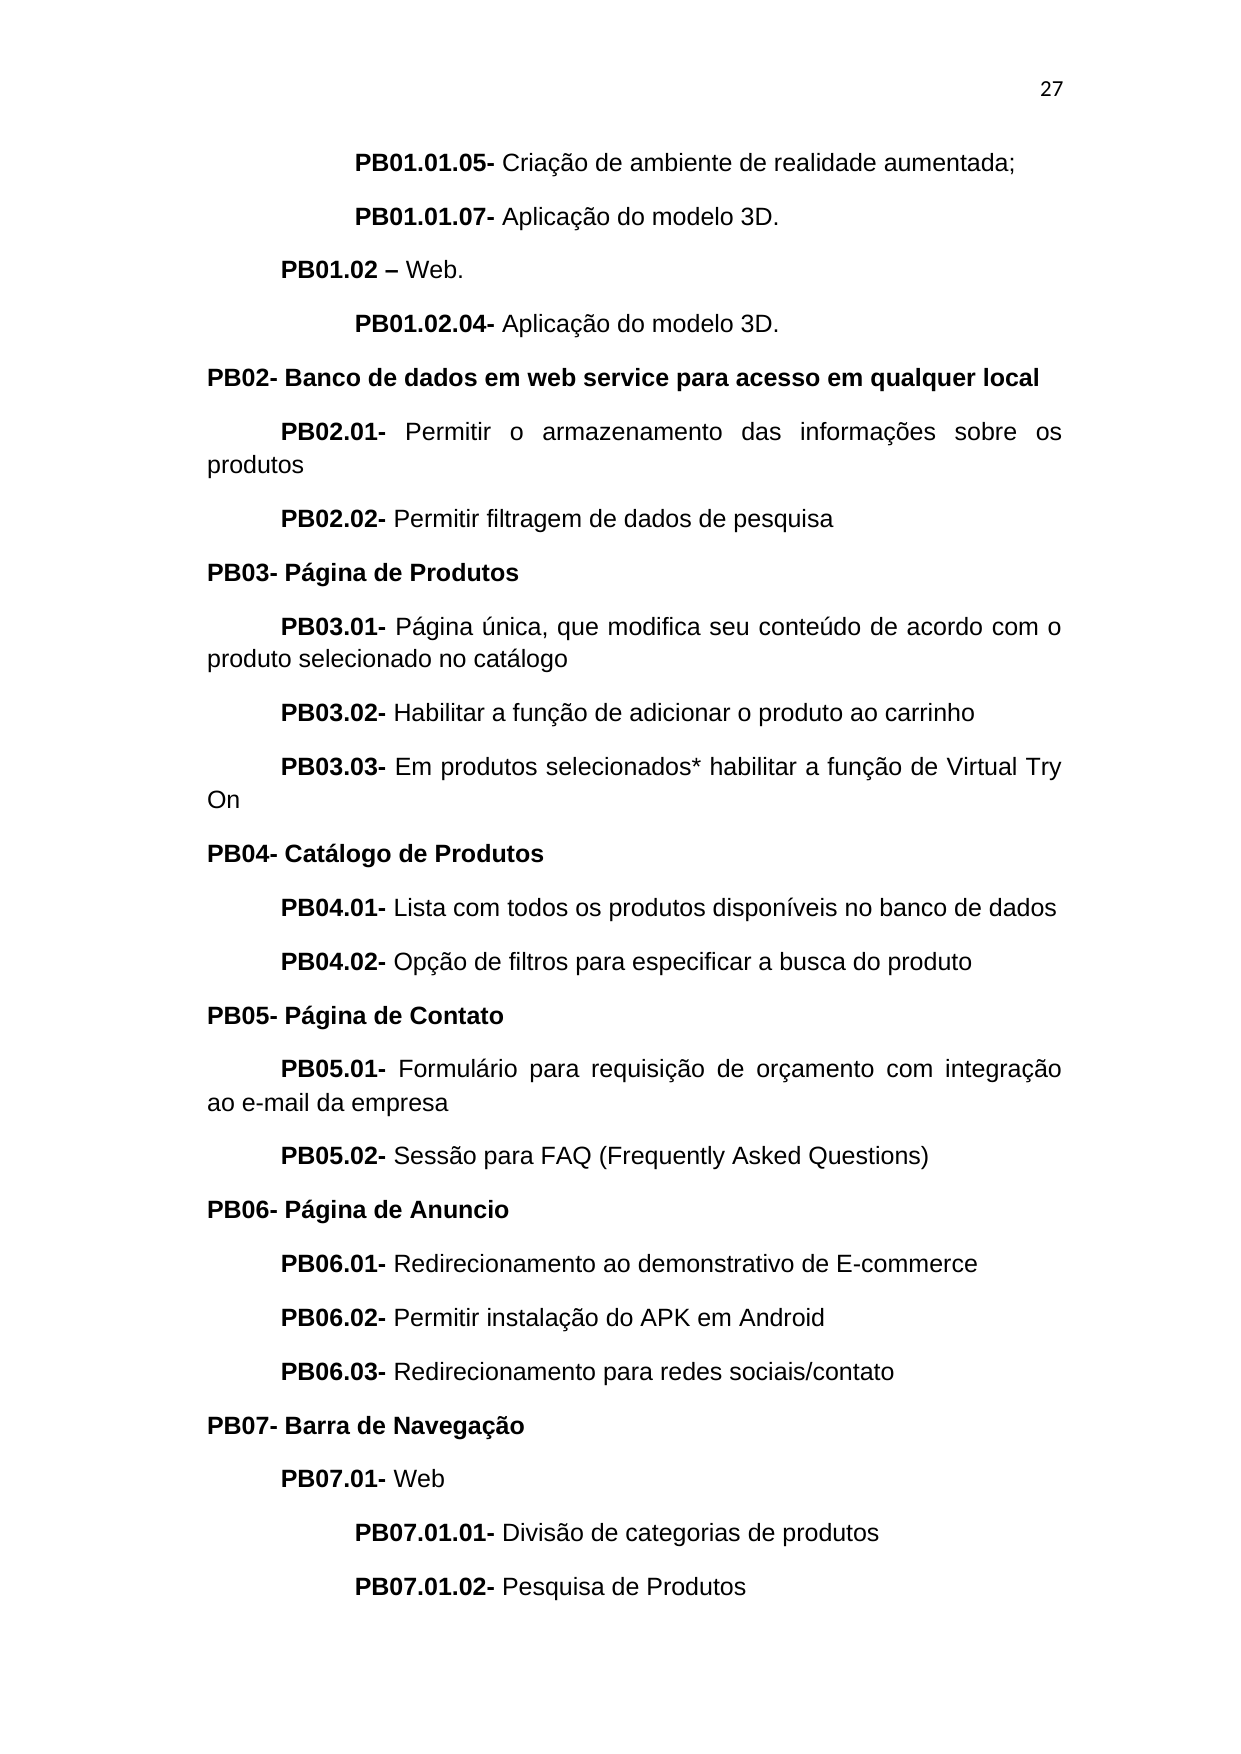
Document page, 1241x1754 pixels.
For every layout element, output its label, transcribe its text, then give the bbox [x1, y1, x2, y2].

text PB06.03- Redirecionamento para redes sociais/contato [207, 1357, 1063, 1386]
text PB02.02- Permitir filtragem de dados de pesquisa [207, 504, 1063, 532]
text PB03- Página de Produtos [207, 558, 1063, 586]
text PB01.01.07- Aplicação do modelo 3D. [281, 201, 1063, 230]
text PB07- Barra de Navegação [207, 1411, 1063, 1439]
text PB02.01- Permitir o armazenamento das informações sobre os produtos [207, 417, 1063, 479]
text PB04.01- Lista com todos os produtos disponíveis no banco de dados [207, 893, 1063, 922]
text PB03.02- Habilitar a função de adicionar o produto ao carrinho [207, 698, 1063, 727]
text PB07.01.01- Divisão de categorias de produtos [207, 1518, 1063, 1547]
text PB05.01- Formulário para requisição de orçamento com integração ao e-mail da empresa [207, 1054, 1063, 1116]
text PB05- Página de Contato [207, 1001, 1063, 1029]
text PB06.02- Permitir instalação do APK em Android [207, 1303, 1063, 1332]
text PB06- Página de Anuncio [207, 1195, 1063, 1224]
text PB05.02- Sessão para FAQ (Frequently Asked Questions) [207, 1141, 1063, 1170]
text PB04- Catálogo de Produtos [207, 839, 1063, 868]
text PB06.01- Redirecionamento ao demonstrativo de E-commerce [207, 1249, 1063, 1278]
text PB03.01- Página única, que modifica seu conteúdo de acordo com o produto selecionado no catálogo [207, 611, 1063, 673]
text PB04.02- Opção de filtros para especificar a busca do produto [207, 947, 1063, 976]
text PB03.03- Em produtos selecionados* habilitar a função de Virtual Try On [207, 752, 1063, 814]
text PB07.01.02- Pesquisa de Produtos [207, 1572, 1063, 1601]
text PB02- Banco de dados em web service para acesso em qualquer local [207, 363, 1063, 392]
text PB01.02.04- Aplicação do modelo 3D. [281, 309, 1063, 338]
text PB01.01.05- Criação de ambiente de realidade aumentada; [281, 148, 1063, 176]
text PB01.02 – Web. [207, 255, 1063, 284]
text PB07.01- Web [207, 1464, 1063, 1493]
